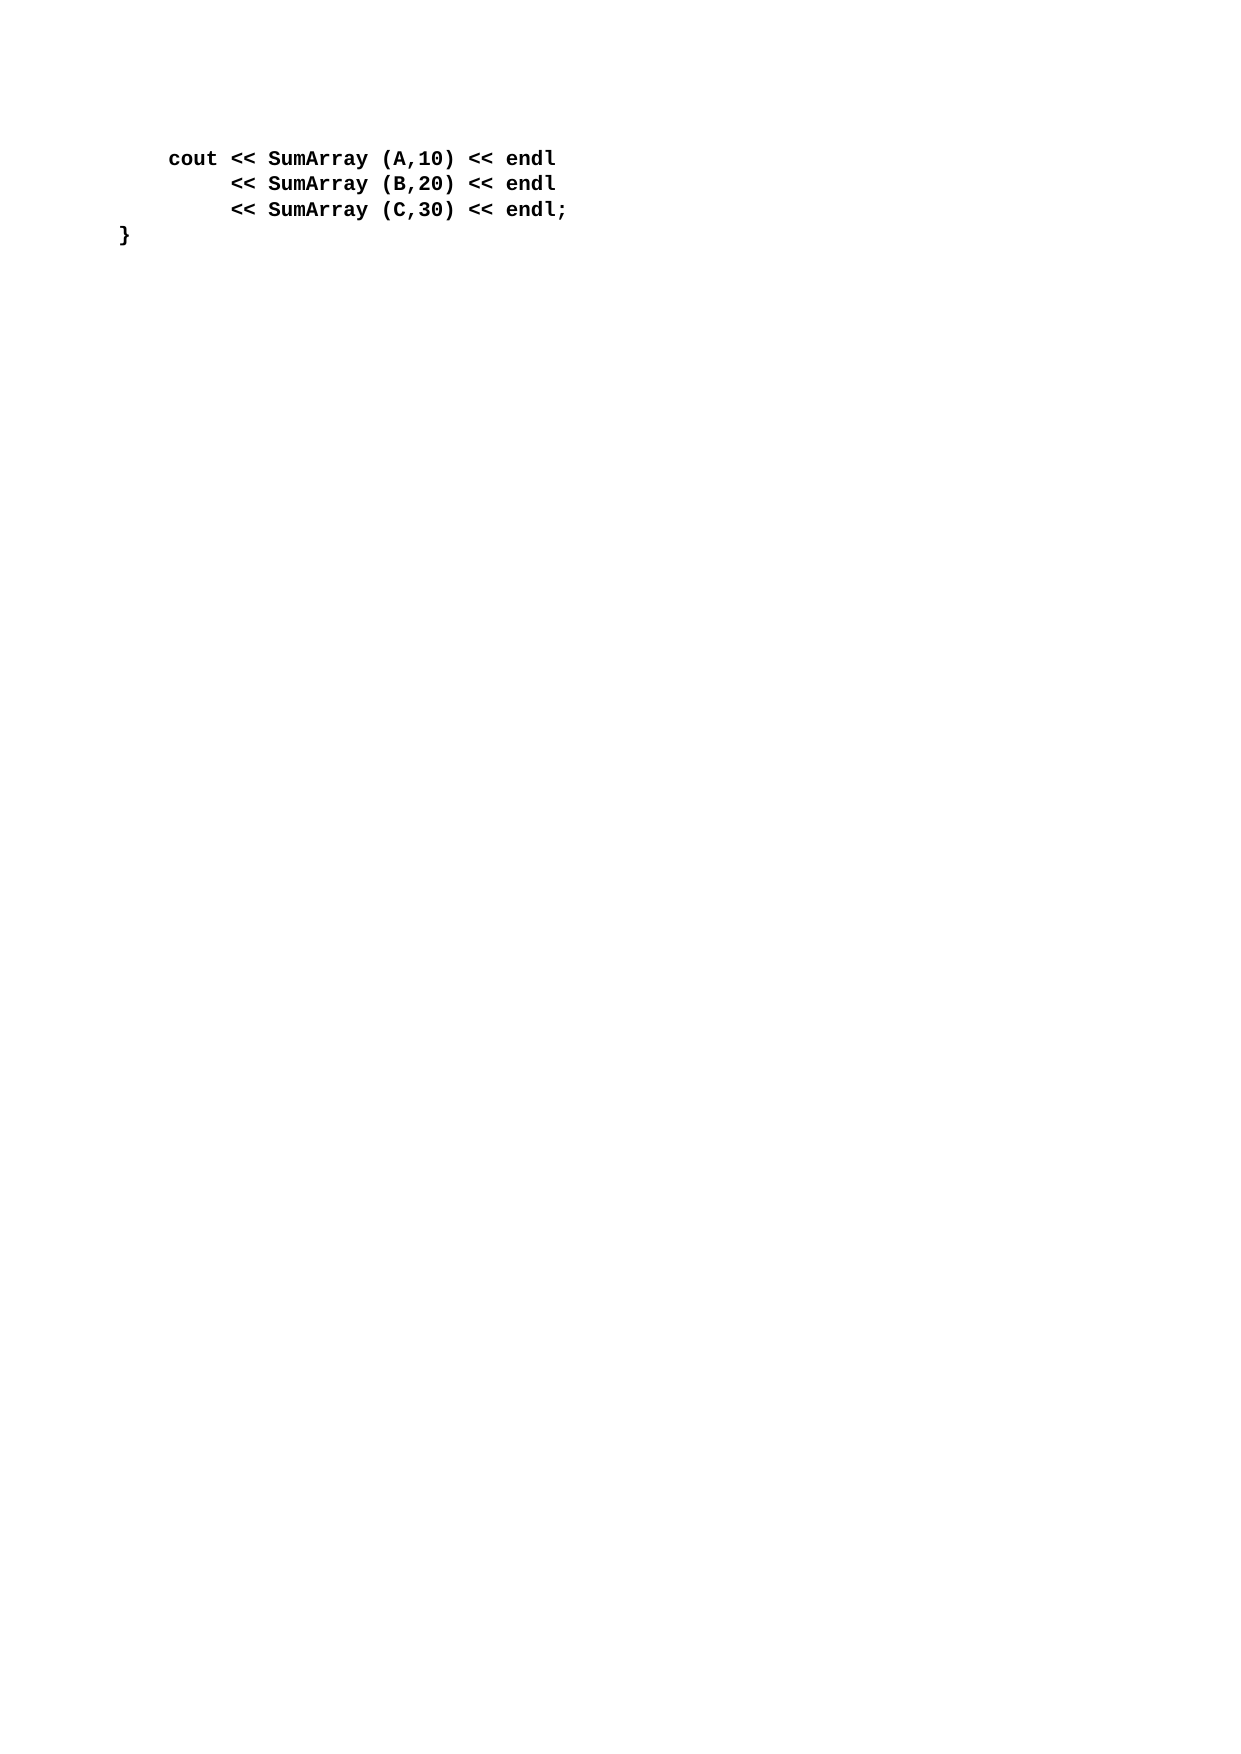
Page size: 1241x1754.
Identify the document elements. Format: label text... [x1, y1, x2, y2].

text << SumArray (C,30) << endl; [118, 199, 1122, 222]
text } [118, 224, 1122, 248]
text << SumArray (B,20) << endl [118, 173, 1122, 197]
text cout << SumArray (A,10) << endl [118, 148, 1122, 171]
